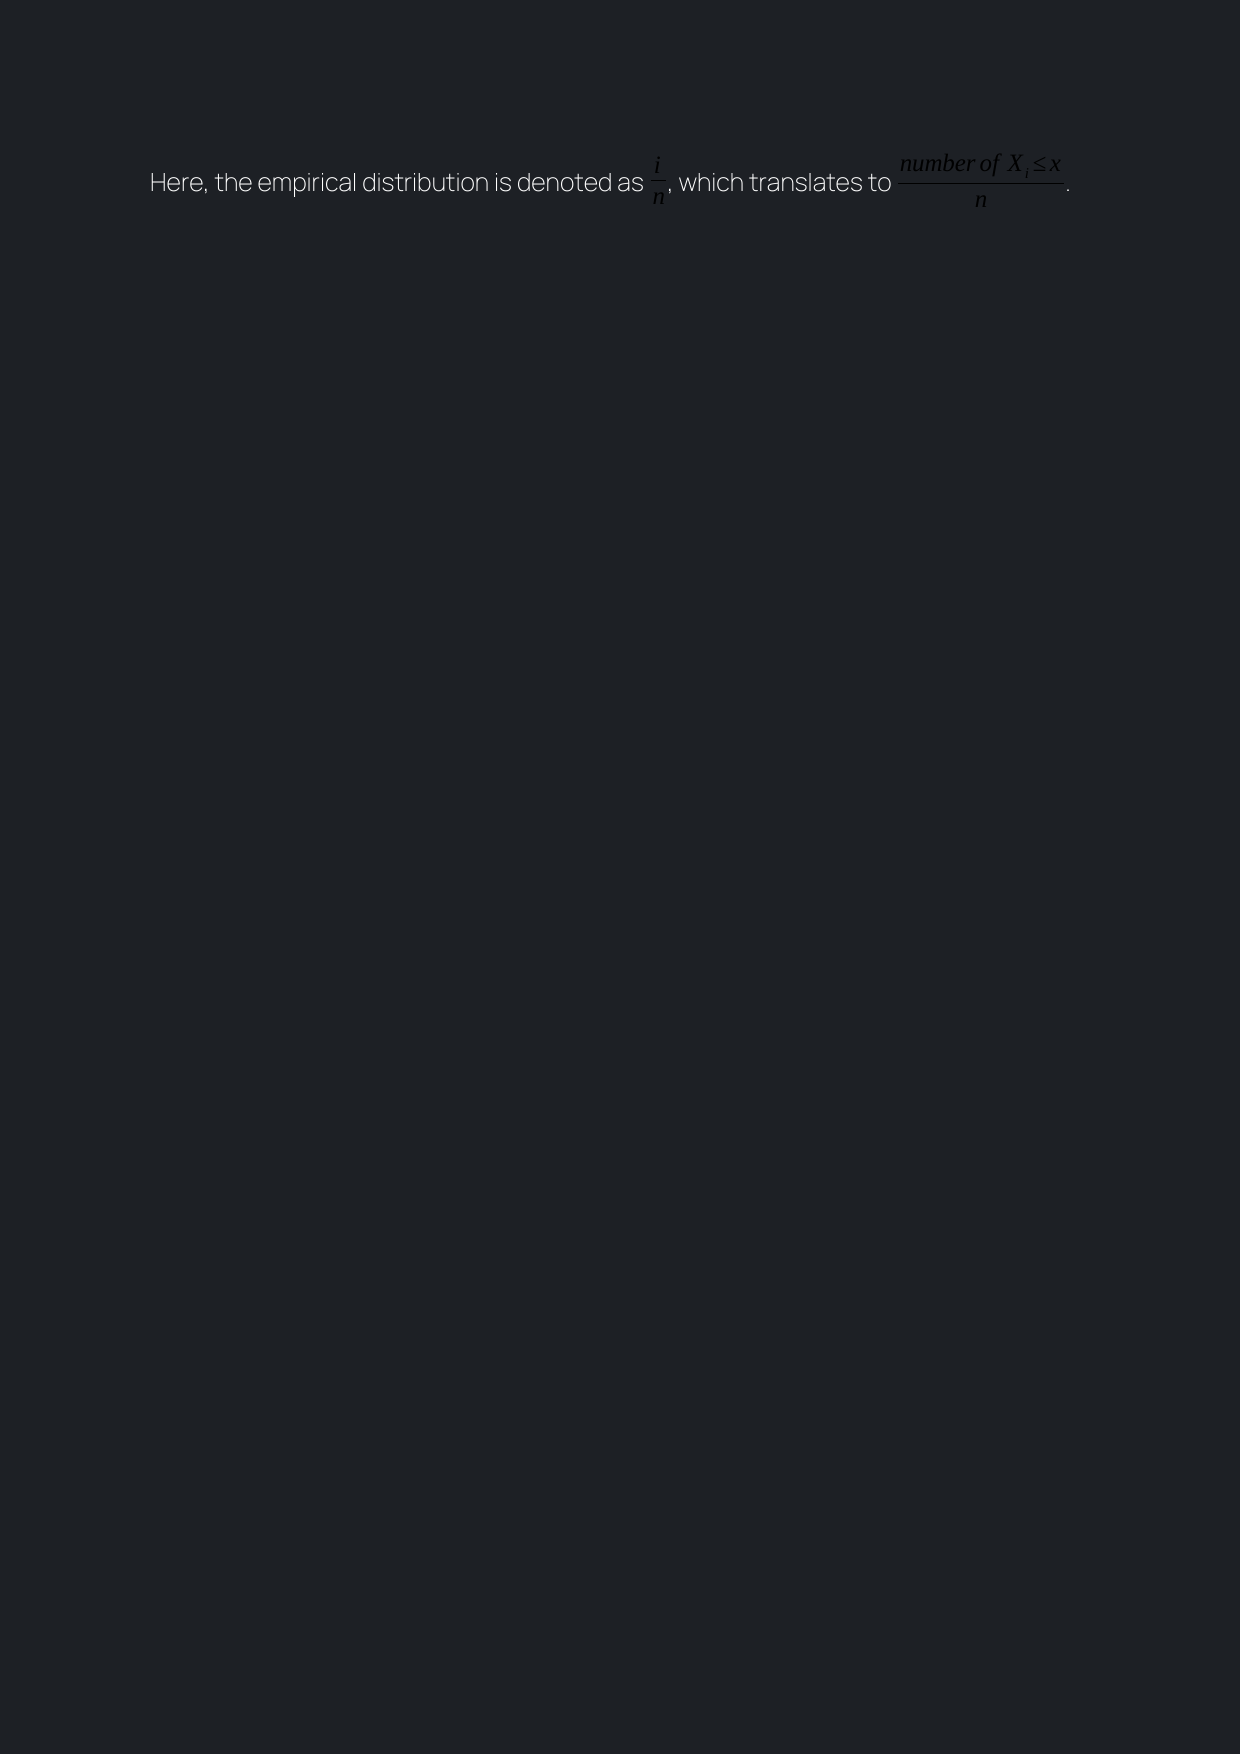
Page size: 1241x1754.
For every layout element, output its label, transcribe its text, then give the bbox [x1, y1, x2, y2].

text Here, the empirical distribution is denoted as , which translates to . [150, 150, 1090, 213]
